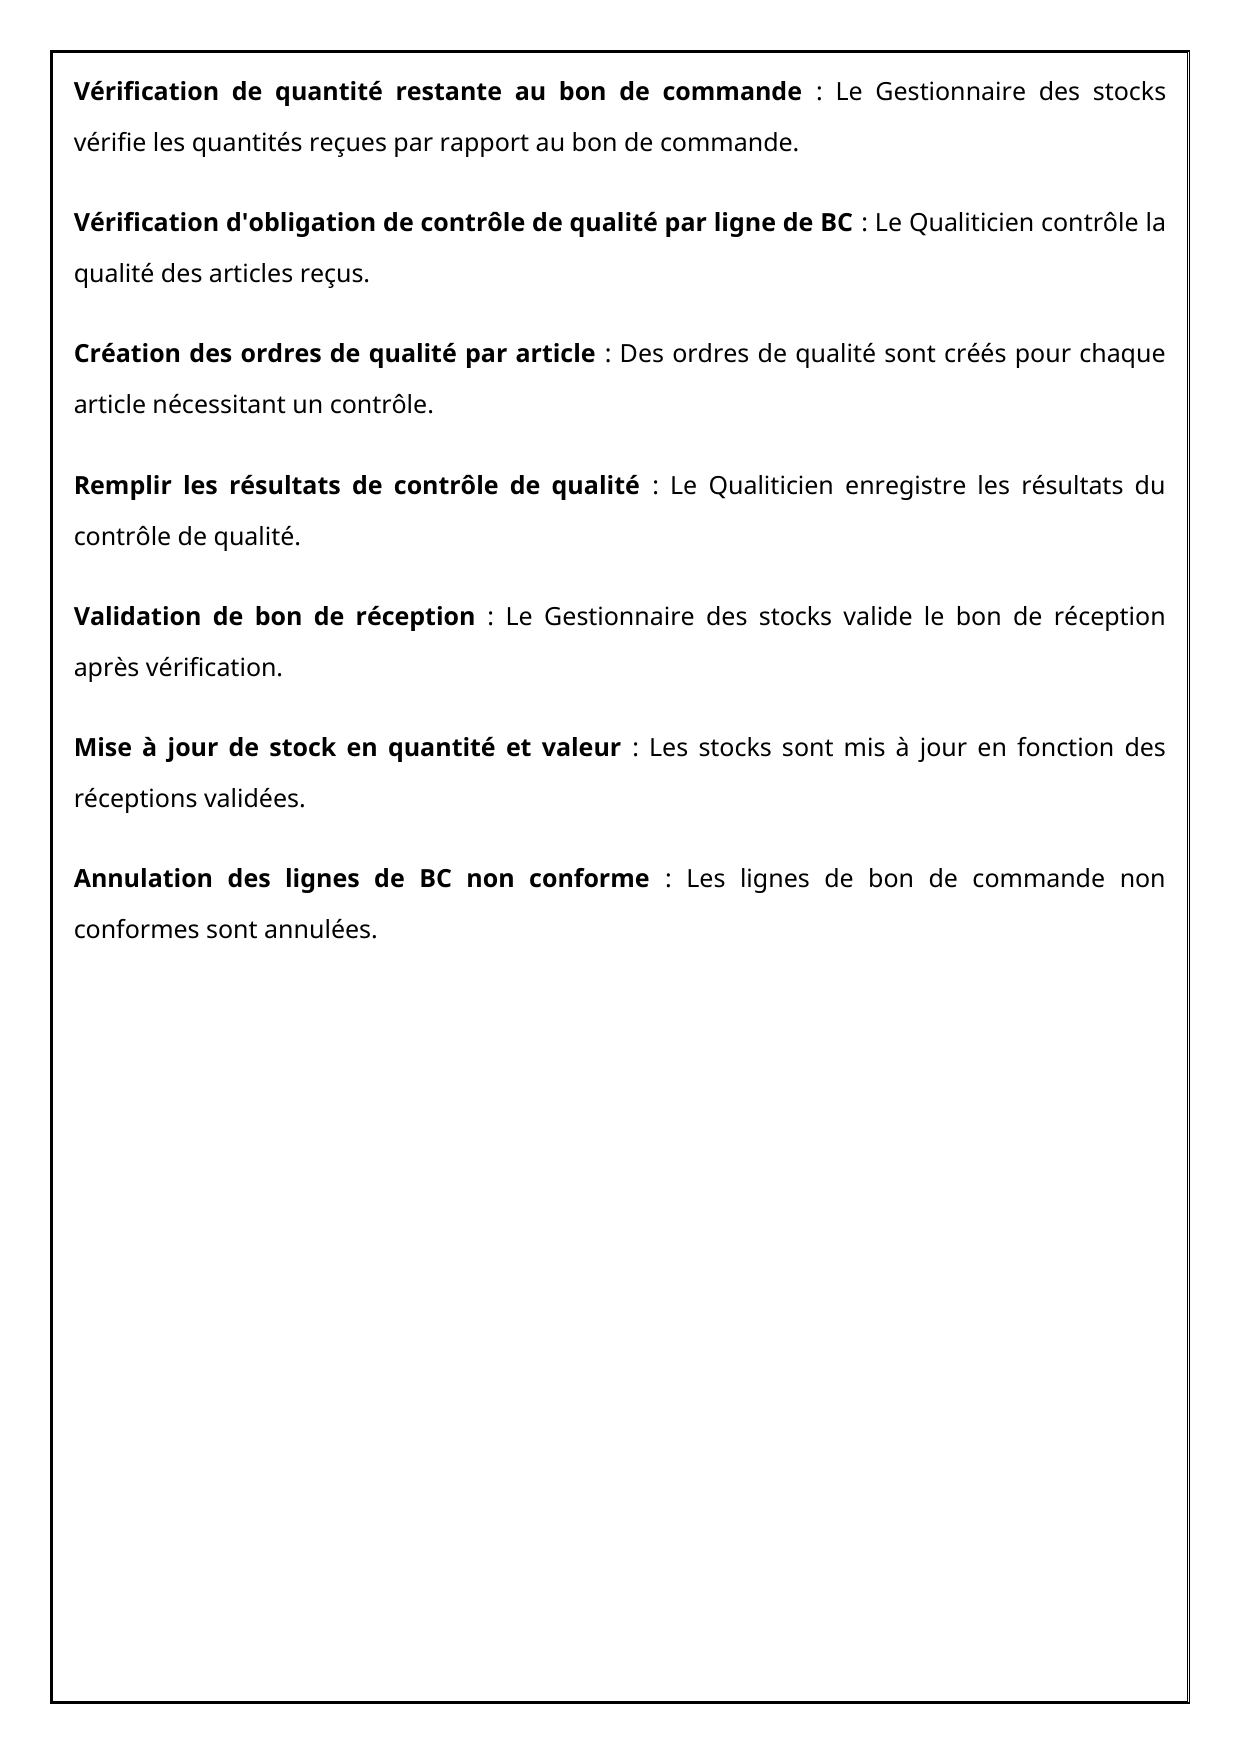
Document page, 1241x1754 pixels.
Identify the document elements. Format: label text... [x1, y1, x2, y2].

text Mise à jour de stock en quantité et valeur : Les stocks sont mis à jour en fonction des réceptions validées. [73, 730, 1167, 815]
text Vérification d'obligation de contrôle de qualité par ligne de BC : Le Qualiticien contrôle la qualité des articles reçus. [73, 205, 1167, 290]
text Remplir les résultats de contrôle de qualité : Le Qualiticien enregistre les résultats du contrôle de qualité. [73, 467, 1167, 552]
text Validation de bon de réception : Le Gestionnaire des stocks valide le bon de réception après vérification. [73, 598, 1167, 684]
text Création des ordres de qualité par article : Des ordres de qualité sont créés pour chaque article nécessitant un contrôle. [73, 336, 1167, 421]
text Vérification de quantité restante au bon de commande : Le Gestionnaire des stocks vérifie les quantités reçues par rapport au bon de commande. [73, 73, 1167, 159]
text Annulation des lignes de BC non conforme : Les lignes de bon de commande non conformes sont annulées. [73, 861, 1167, 946]
